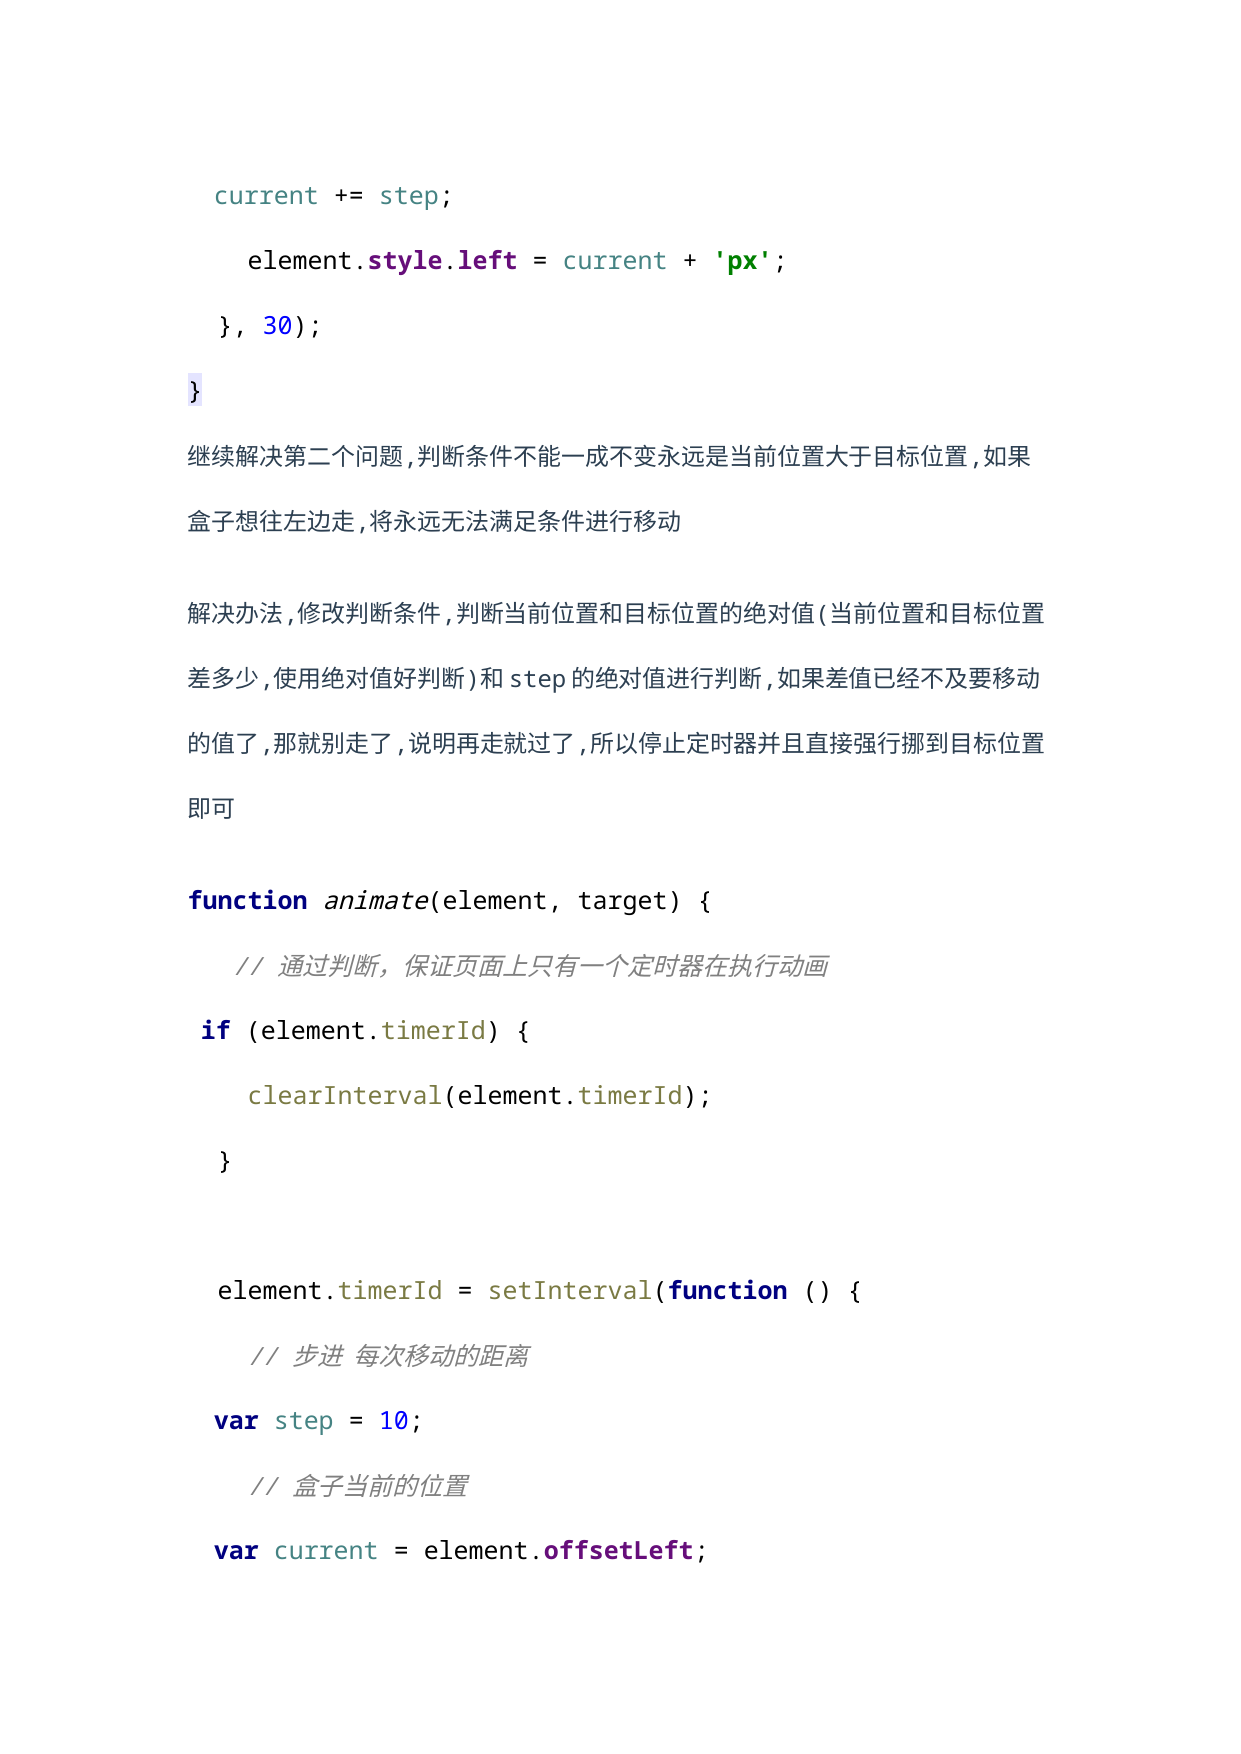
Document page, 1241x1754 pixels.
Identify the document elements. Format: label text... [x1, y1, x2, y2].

text 解决办法,修改判断条件,判断当前位置和目标位置的绝对值(当前位置和目标位置差多少,使用绝对值好判断)和step的绝对值进行判断,如果差值已经不及要移动的值了,那就别走了,说明再走就过了,所以停止定时器并且直接强行挪到目标位置即可 [187, 579, 1053, 839]
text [187, 162, 1053, 422]
text 继续解决第二个问题,判断条件不能一成不变永远是当前位置大于目标位置,如果盒子想往左边走,将永远无法满足条件进行移动 [187, 422, 1053, 552]
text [187, 867, 1053, 1582]
